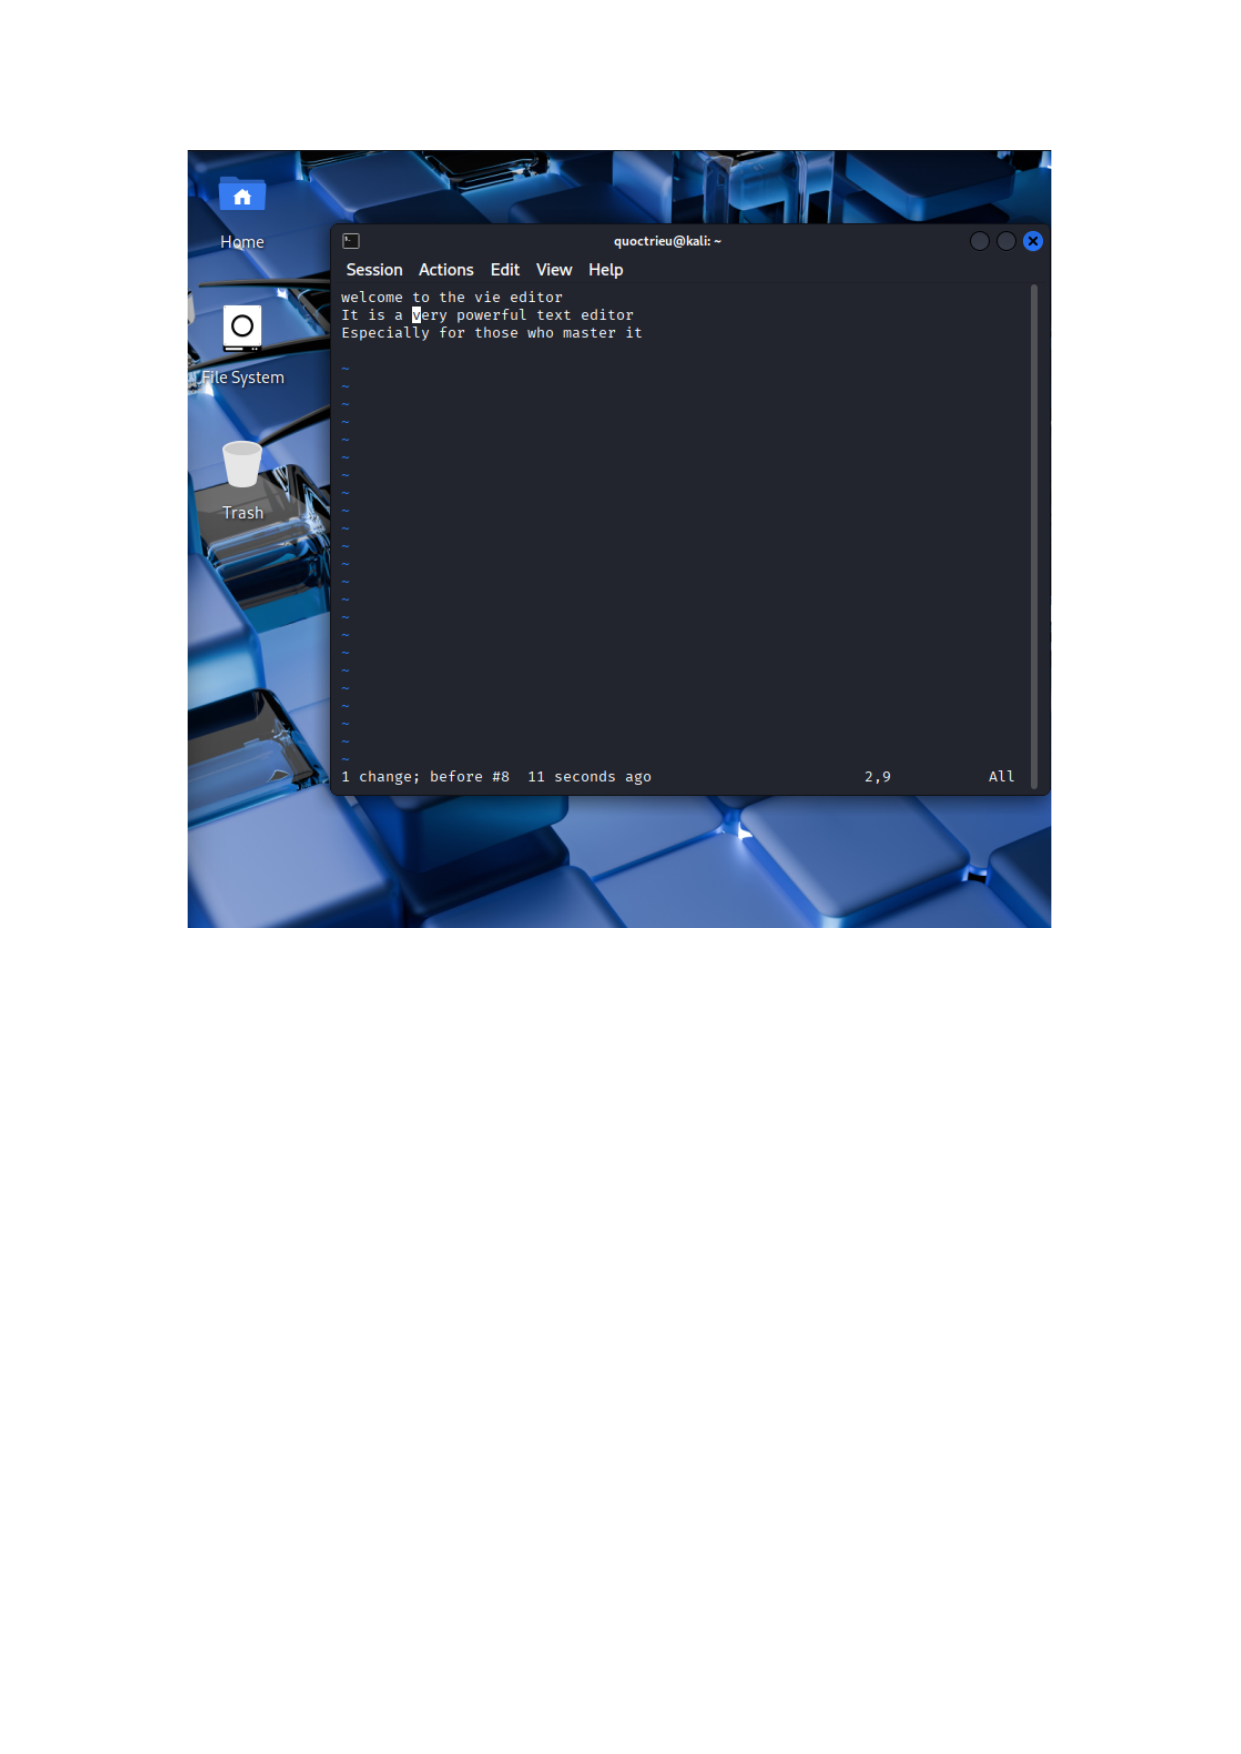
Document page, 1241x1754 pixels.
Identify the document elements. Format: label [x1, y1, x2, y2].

picture [187, 150, 1052, 928]
